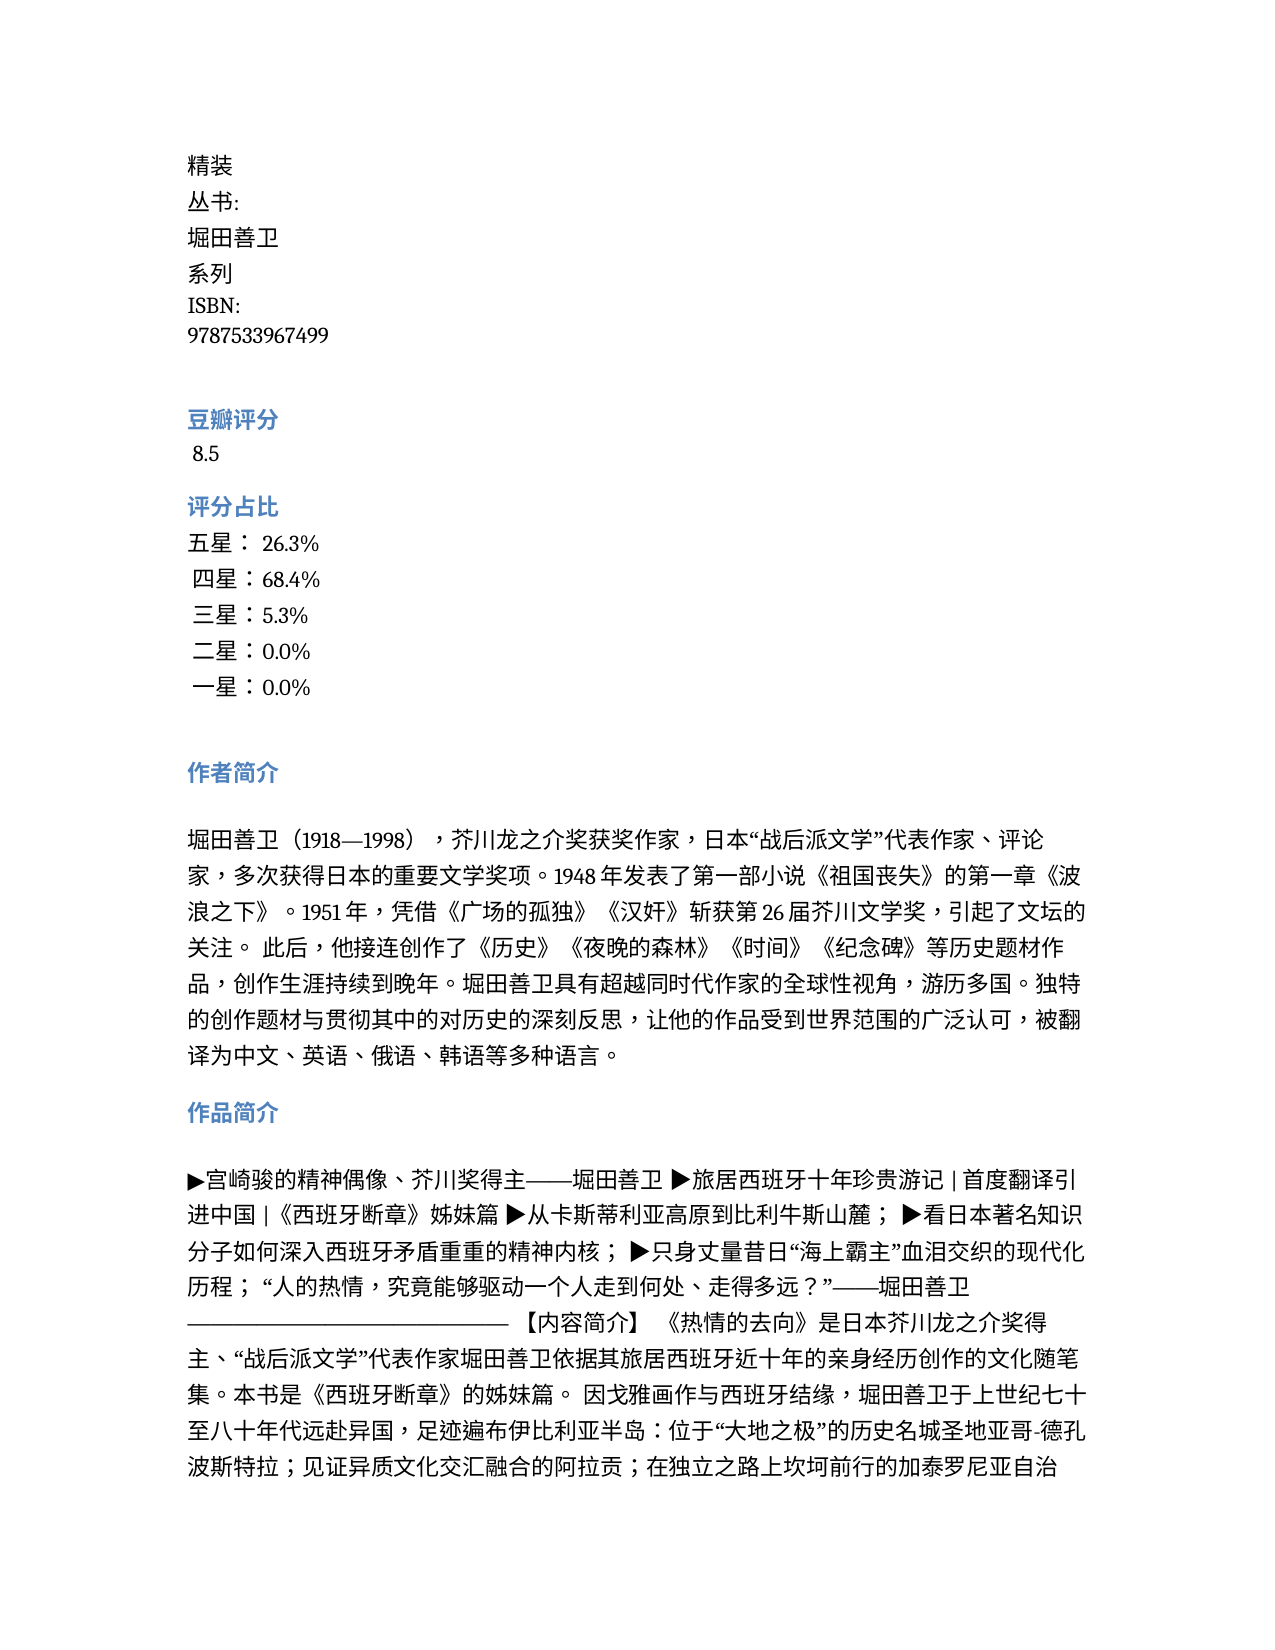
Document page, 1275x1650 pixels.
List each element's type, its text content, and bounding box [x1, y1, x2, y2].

subtitle 作品简介 [187, 1097, 1087, 1128]
text 8.5 [187, 440, 1087, 467]
subtitle 作者简介 [187, 757, 1087, 788]
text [187, 1132, 1087, 1482]
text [187, 150, 1087, 380]
text 五星： 26.3% 四星： 68.4% 三星： 5.3% 二星： 0.0% 一星： 0.0% [187, 527, 1087, 732]
text 堀田善卫（1918—1998），芥川龙之介奖获奖作家，日本“战后派文学”代表作家、评论家，多次获得日本的重要文学奖项。1948年发表了第一部小说《祖国丧失》的第一章《波浪之下》。1951年，凭借《广场的孤独》《汉奸》斩获第26届芥川文学奖，引起了文坛的关注。 此后，他接连创作了《历史》《夜晚的森林》《时间》《纪念碑》等历史题材作品，创作生涯持续到晚年。堀田善卫具有超越同时代作家的全球性视角，游历多国。独特的创作题材与贯彻其中的对历史的深刻反思，让他的作品受到世界范围的广泛认可，被翻译为中文、英语、俄语、韩语等多种语言。 [187, 793, 1087, 1071]
subtitle 豆瓣评分 [187, 404, 1087, 436]
subtitle 评分占比 [187, 491, 1087, 523]
